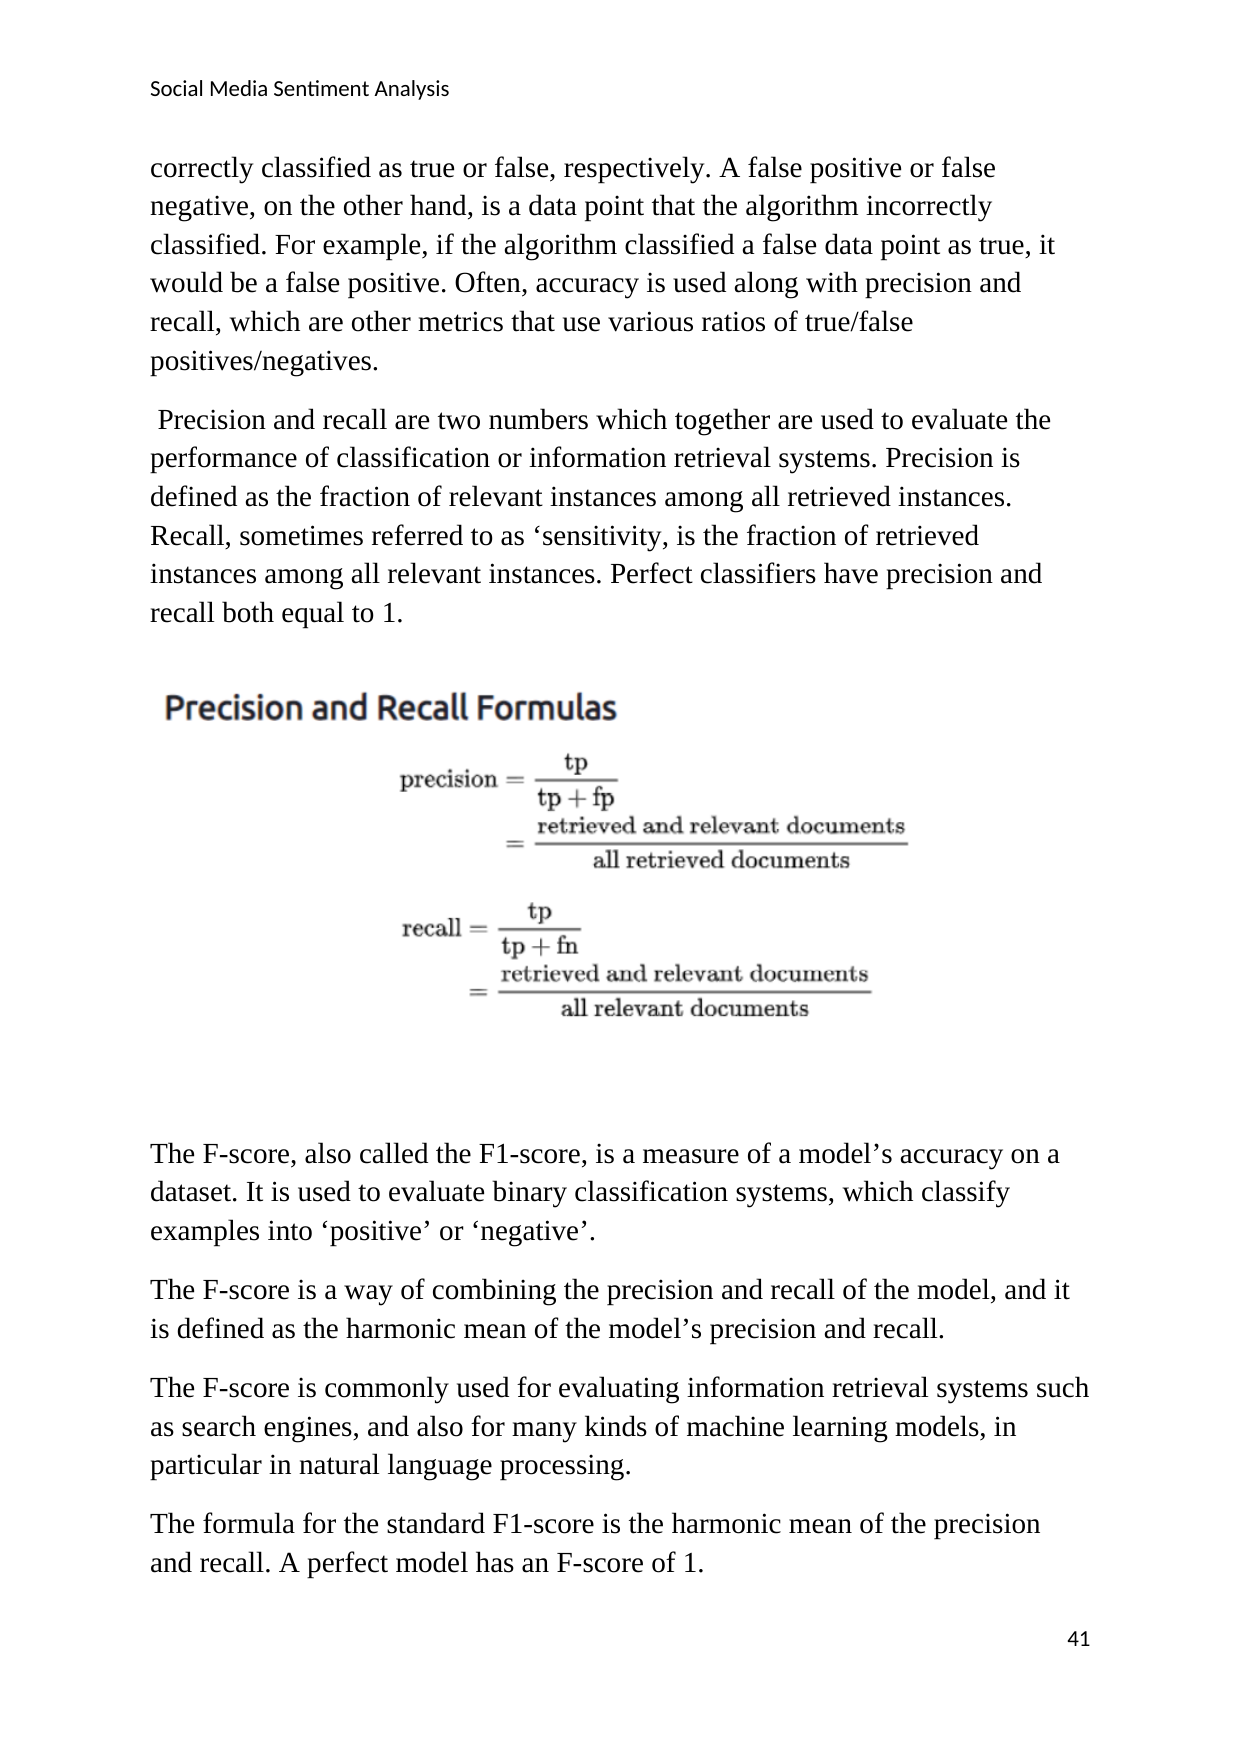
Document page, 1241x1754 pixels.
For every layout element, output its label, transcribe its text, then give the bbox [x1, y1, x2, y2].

picture [150, 686, 1091, 1052]
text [150, 150, 1090, 376]
text The F-score is commonly used for evaluating information retrieval systems such as search engines, and also for many kinds of machine learning models, in particular in natural language processing. [150, 1370, 1090, 1481]
text The F-score, also called the F1-score, is a measure of a model’s accuracy on a dataset. It is used to evaluate binary classification systems, which classify examples into ‘positive’ or ‘negative’. [150, 1136, 1090, 1246]
text Precision and recall are two numbers which together are used to evaluate the performance of classification or information retrieval systems. Precision is defined as the fraction of relevant instances among all retrieved instances. Recall, sometimes referred to as ‘sensitivity, is the fraction of retrieved instances among all relevant instances. Perfect classifiers have precision and recall both equal to 1. [150, 402, 1090, 628]
text The formula for the standard F1-score is the harmonic mean of the precision and recall. A perfect model has an F-score of 1. [150, 1507, 1090, 1579]
text The F-score is a way of combining the precision and recall of the model, and it is defined as the harmonic mean of the model’s precision and recall. [150, 1272, 1090, 1344]
